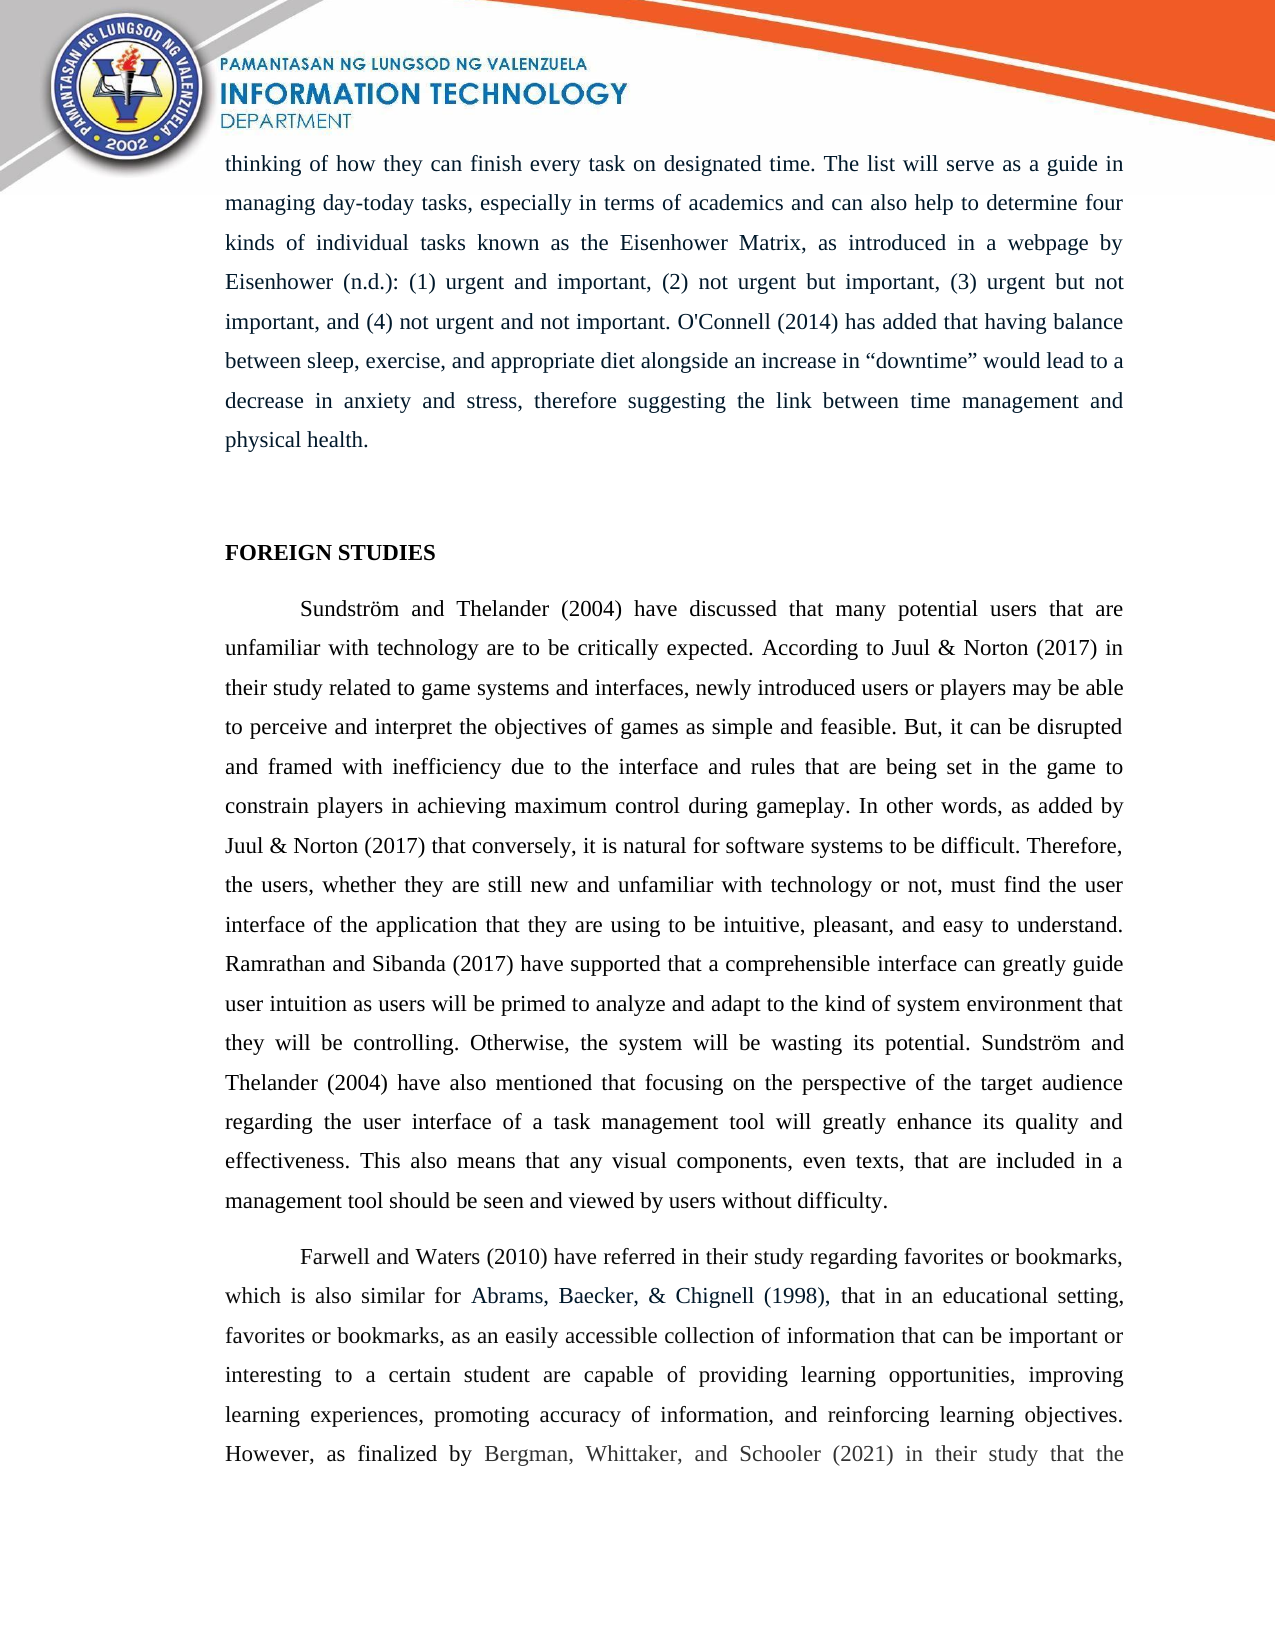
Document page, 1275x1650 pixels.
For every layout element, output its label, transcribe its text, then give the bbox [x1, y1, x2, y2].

picture [0, 0, 1275, 195]
text Sundström and Thelander (2004) have discussed that many potential users that are unfamiliar with technology are to be critically expected. According to Juul & Norton (2017) in their study related to game systems and interfaces, newly introduced users or players may be able to perceive and interpret the objectives of games as simple and feasible. But, it can be disrupted and framed with inefficiency due to the interface and rules that are being set in the game to constrain players in achieving maximum control during gameplay. In other words, as added by Juul & Norton (2017) that conversely, it is natural for software systems to be difficult. Therefore, the users, whether they are still new and unfamiliar with technology or not, must find the user interface of the application that they are using to be intuitive, pleasant, and easy to understand. Ramrathan and Sibanda (2017) have supported that a comprehensible interface can greatly guide user intuition as users will be primed to analyze and adapt to the kind of system environment that they will be controlling. Otherwise, the system will be wasting its potential. Sundström and Thelander (2004) have also mentioned that focusing on the perspective of the target audience regarding the user interface of a task management tool will greatly enhance its quality and effectiveness. This also means that any visual components, even texts, that are included in a management tool should be seen and viewed by users without difficulty. [225, 595, 1125, 1213]
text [225, 150, 1125, 453]
text FOREIGN STUDIES [225, 539, 1125, 565]
